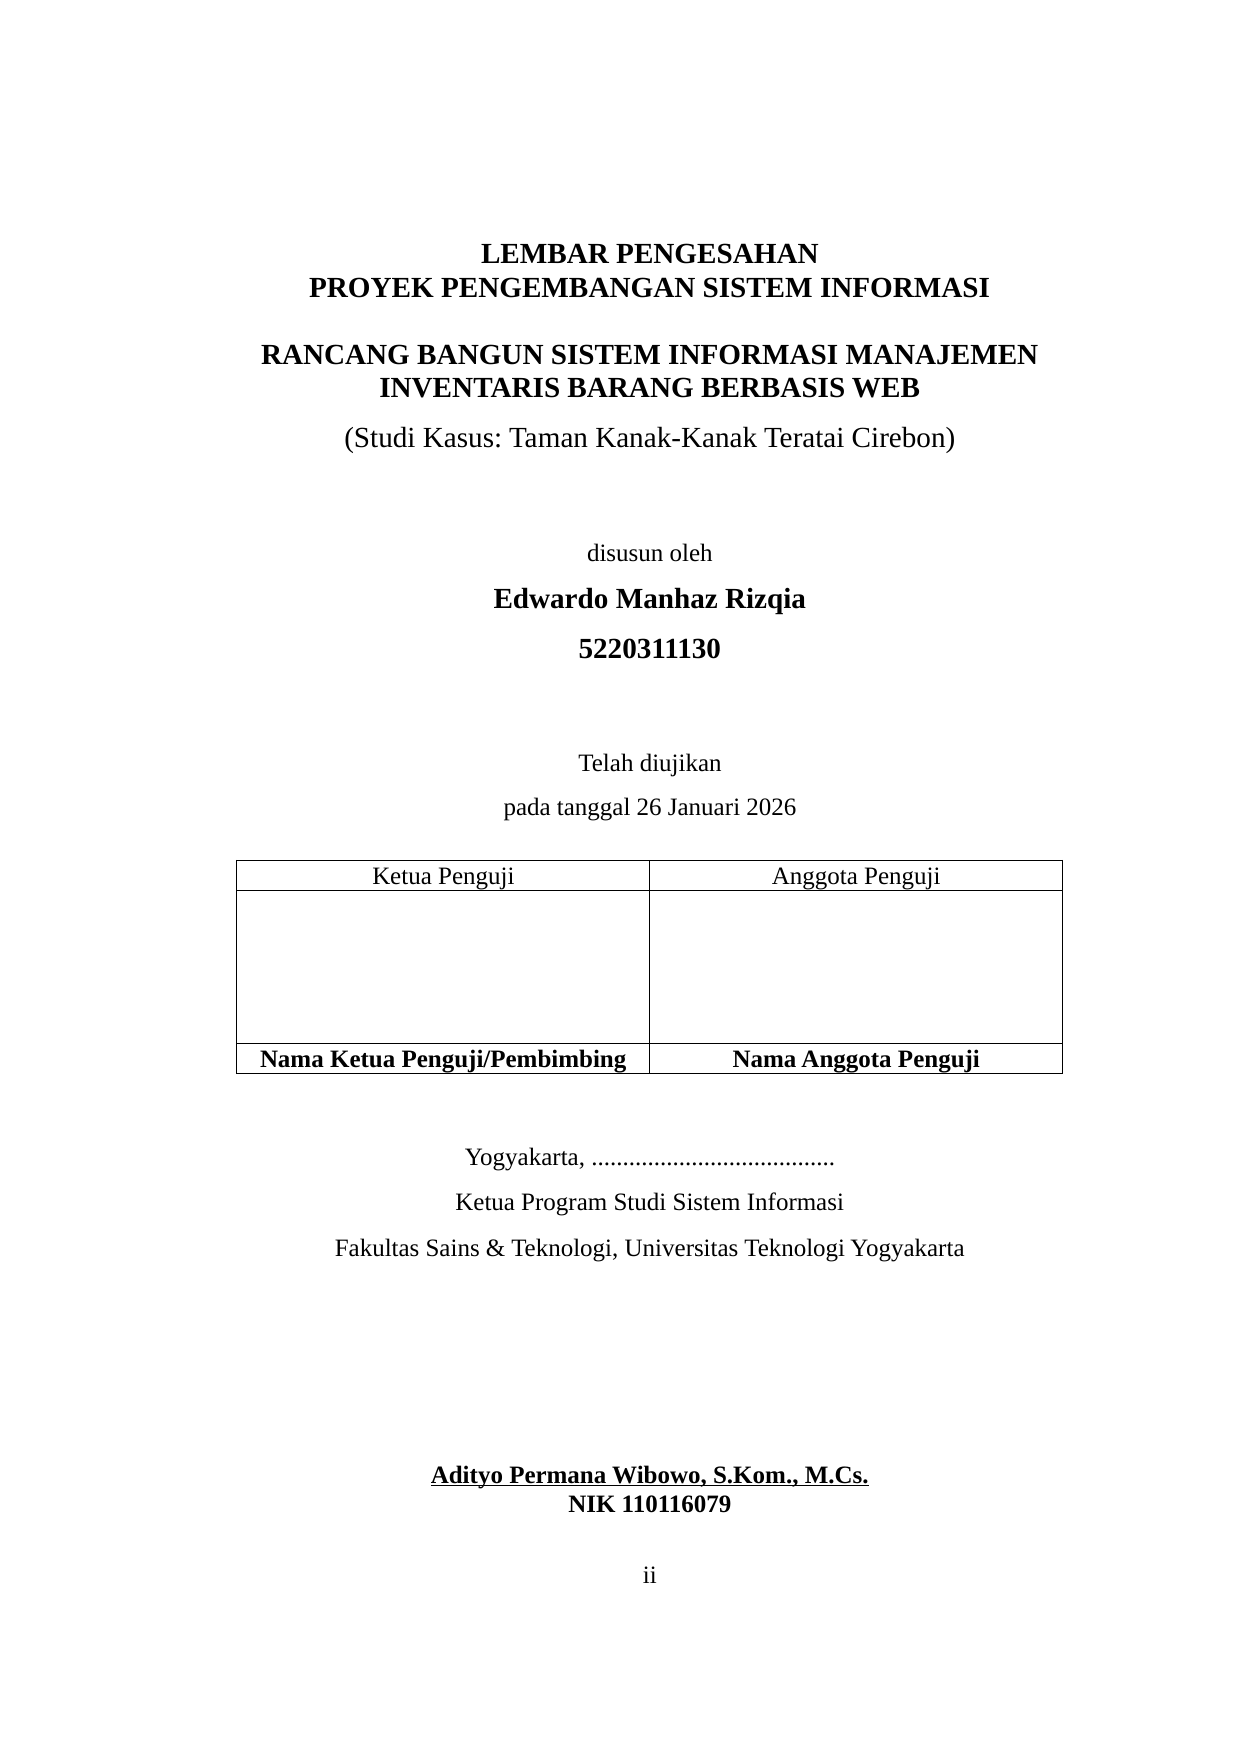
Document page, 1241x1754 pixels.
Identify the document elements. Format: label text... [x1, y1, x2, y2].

text 5220311130 [236, 631, 1063, 665]
text Yogyakarta, ....................................... [236, 1142, 1063, 1171]
text Adityo Permana Wibowo, S.Kom., M.Cs. [236, 1460, 1063, 1489]
text RANCANG BANGUN SISTEM INFORMASI MANAJEMEN INVENTARIS BARANG BERBASIS WEB [236, 337, 1063, 404]
text Ketua Program Studi Sistem Informasi [236, 1187, 1063, 1216]
table_header Anggota Penguji [650, 861, 1062, 889]
text LEMBAR PENGESAHAN [236, 236, 1063, 270]
text pada tanggal 26 Januari 2026 [236, 792, 1063, 820]
text (Studi Kasus: Taman Kanak-Kanak Teratai Cirebon) [236, 421, 1063, 454]
table_header Ketua Penguji [237, 861, 649, 889]
table_cell [650, 891, 1062, 1043]
text PROYEK PENGEMBANGAN SISTEM INFORMASI [236, 270, 1063, 303]
text Telah diujikan [236, 748, 1063, 777]
text Edwardo Manhaz Rizqia [236, 581, 1063, 614]
table_cell [237, 891, 649, 1043]
text NIK 110116079 [236, 1489, 1063, 1517]
text Fakultas Sains & Teknologi, Universitas Teknologi Yogyakarta [236, 1233, 1063, 1262]
table_cell Nama Ketua Penguji/Pembimbing [237, 1044, 649, 1073]
table_cell Nama Anggota Penguji [650, 1044, 1062, 1073]
text disusun oleh [236, 538, 1063, 567]
